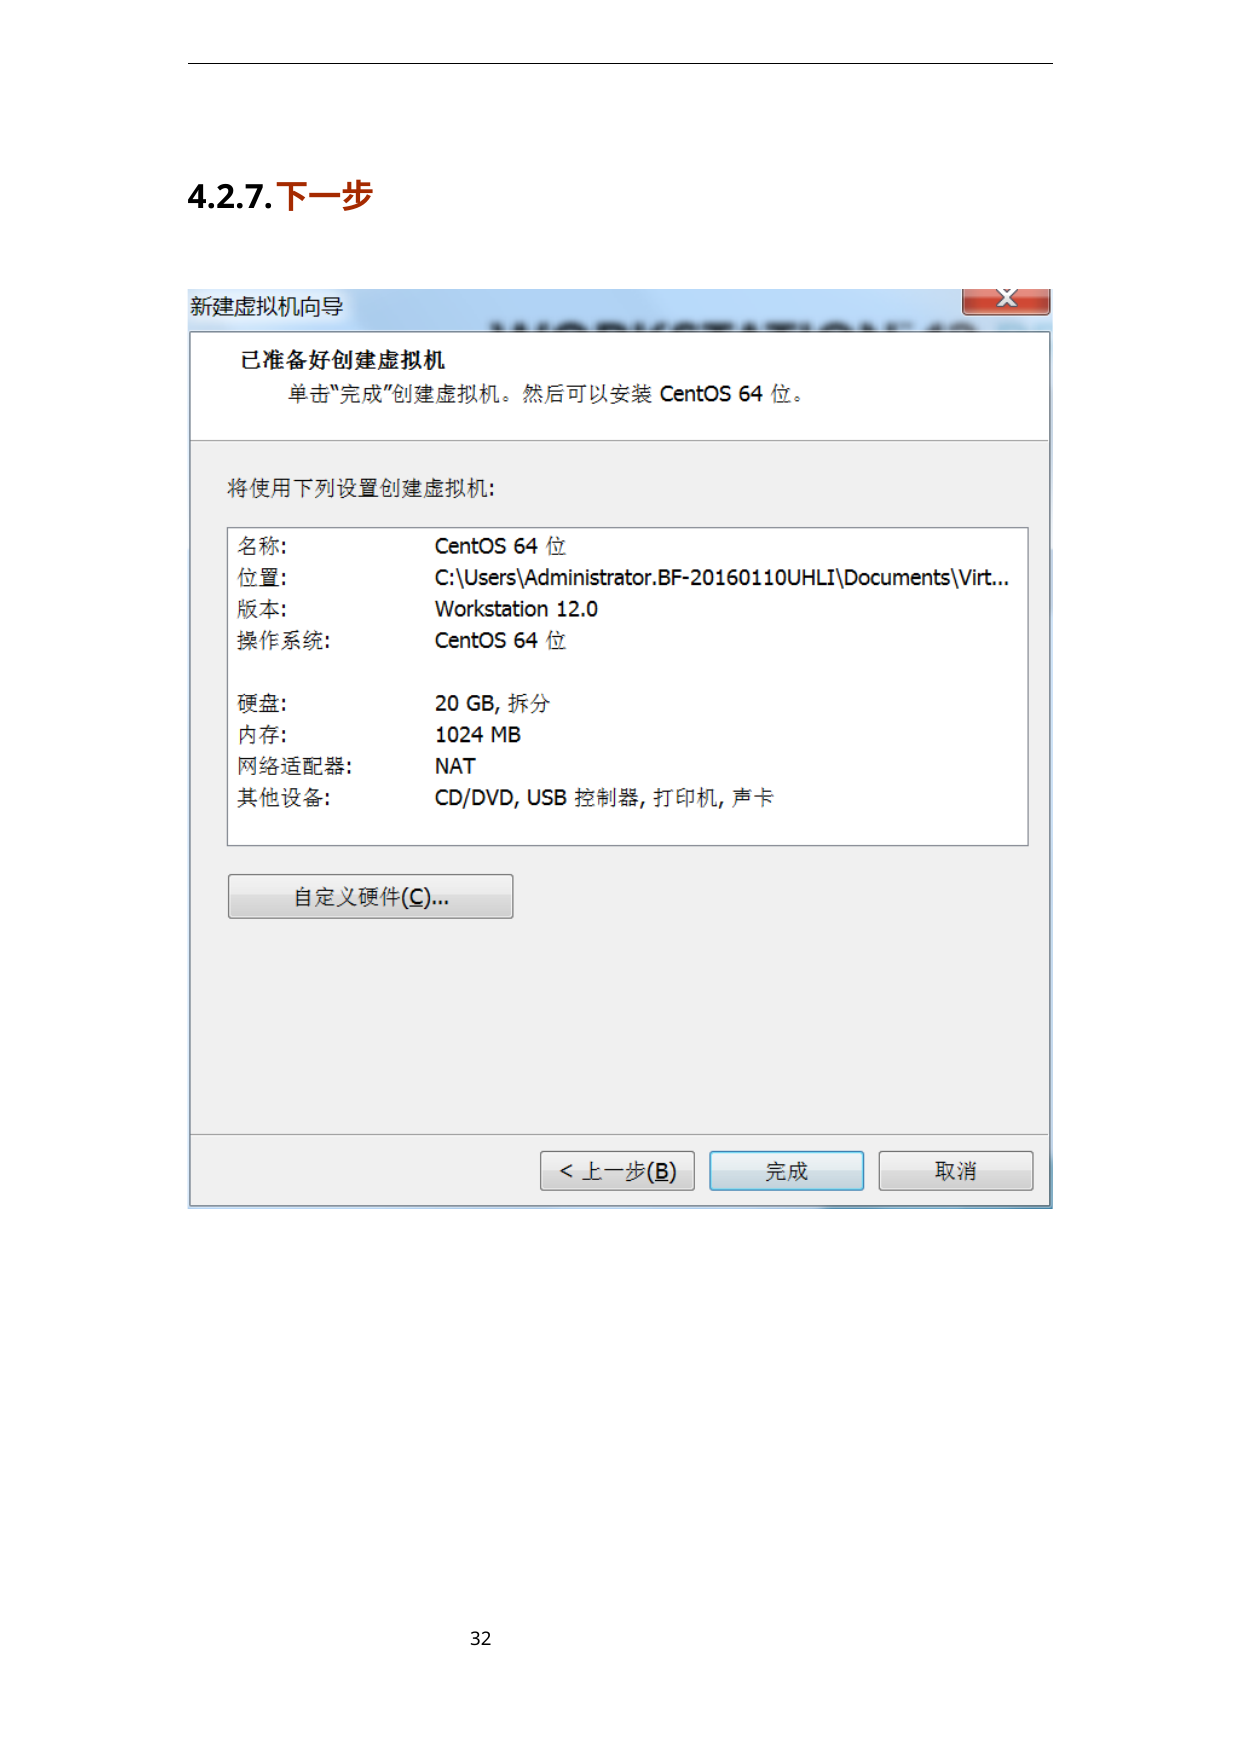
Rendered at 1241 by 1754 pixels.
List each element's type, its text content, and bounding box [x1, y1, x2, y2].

subtitle 下一步 [187, 162, 1053, 227]
picture [187, 289, 1053, 1209]
